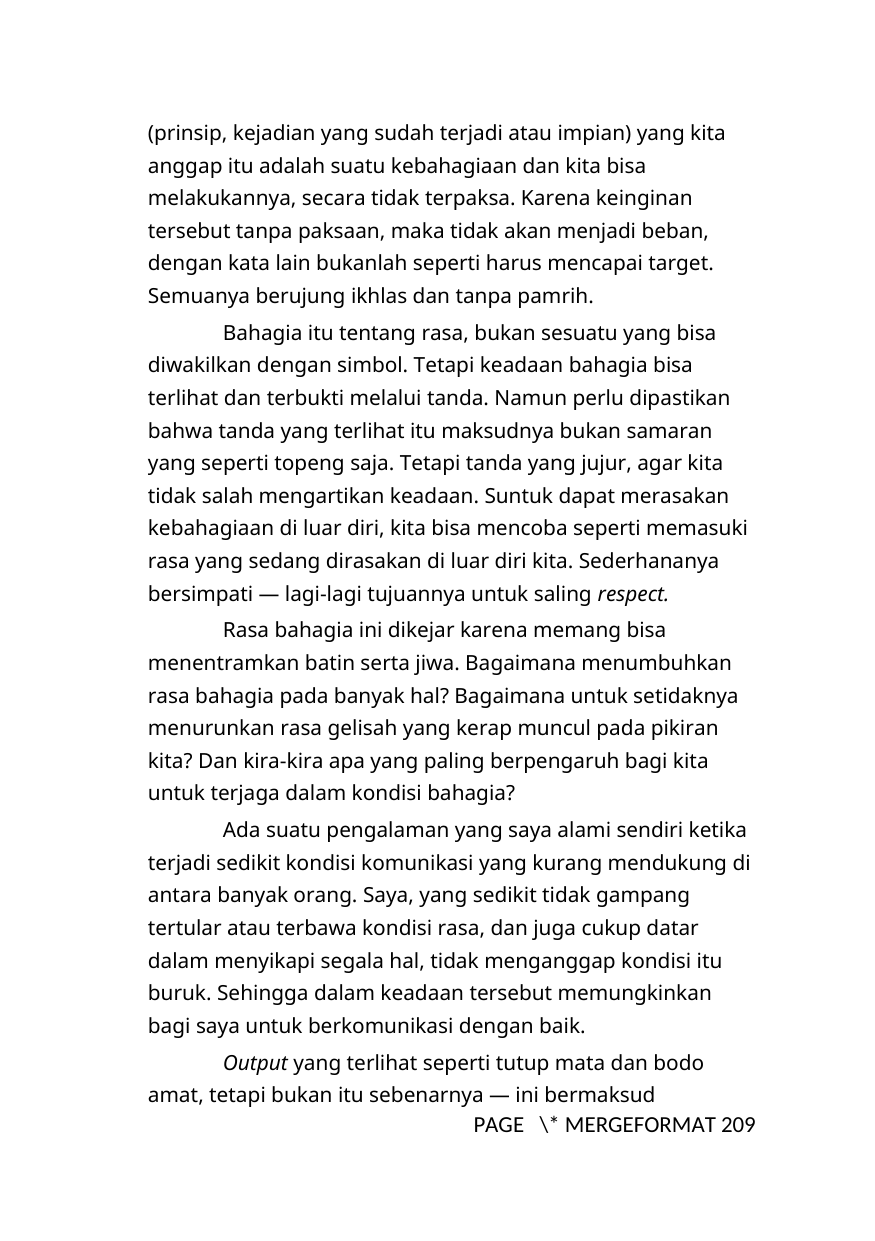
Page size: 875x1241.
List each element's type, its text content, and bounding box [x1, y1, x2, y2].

text Rasa bahagia ini dikejar karena memang bisa menentramkan batin serta jiwa. Bagaimana menumbuhkan rasa bahagia pada banyak hal? Bagaimana untuk setidaknya menurunkan rasa gelisah yang kerap muncul pada pikiran kita? Dan kira-kira apa yang paling berpengaruh bagi kita untuk terjaga dalam kondisi bahagia? [148, 616, 756, 807]
text Bahagia itu tentang rasa, bukan sesuatu yang bisa diwakilkan dengan simbol. Tetapi keadaan bahagia bisa terlihat dan terbukti melalui tanda. Namun perlu dipastikan bahwa tanda yang terlihat itu maksudnya bukan samaran yang seperti topeng saja. Tetapi tanda yang jujur, agar kita tidak salah mengartikan keadaan. Suntuk dapat merasakan kebahagiaan di luar diri, kita bisa mencoba seperti memasuki rasa yang sedang dirasakan di luar diri kita. Sederhananya bersimpati — lagi-lagi tujuannya untuk saling respect. [148, 318, 756, 607]
text Ada suatu pengalaman yang saya alami sendiri ketika terjadi sedikit kondisi komunikasi yang kurang mendukung di antara banyak orang. Saya, yang sedikit tidak gampang tertular atau terbawa kondisi rasa, dan juga cukup datar dalam menyikapi segala hal, tidak menganggap kondisi itu buruk. Sehingga dalam keadaan tersebut memungkinkan bagi saya untuk berkomunikasi dengan baik. [148, 815, 756, 1039]
